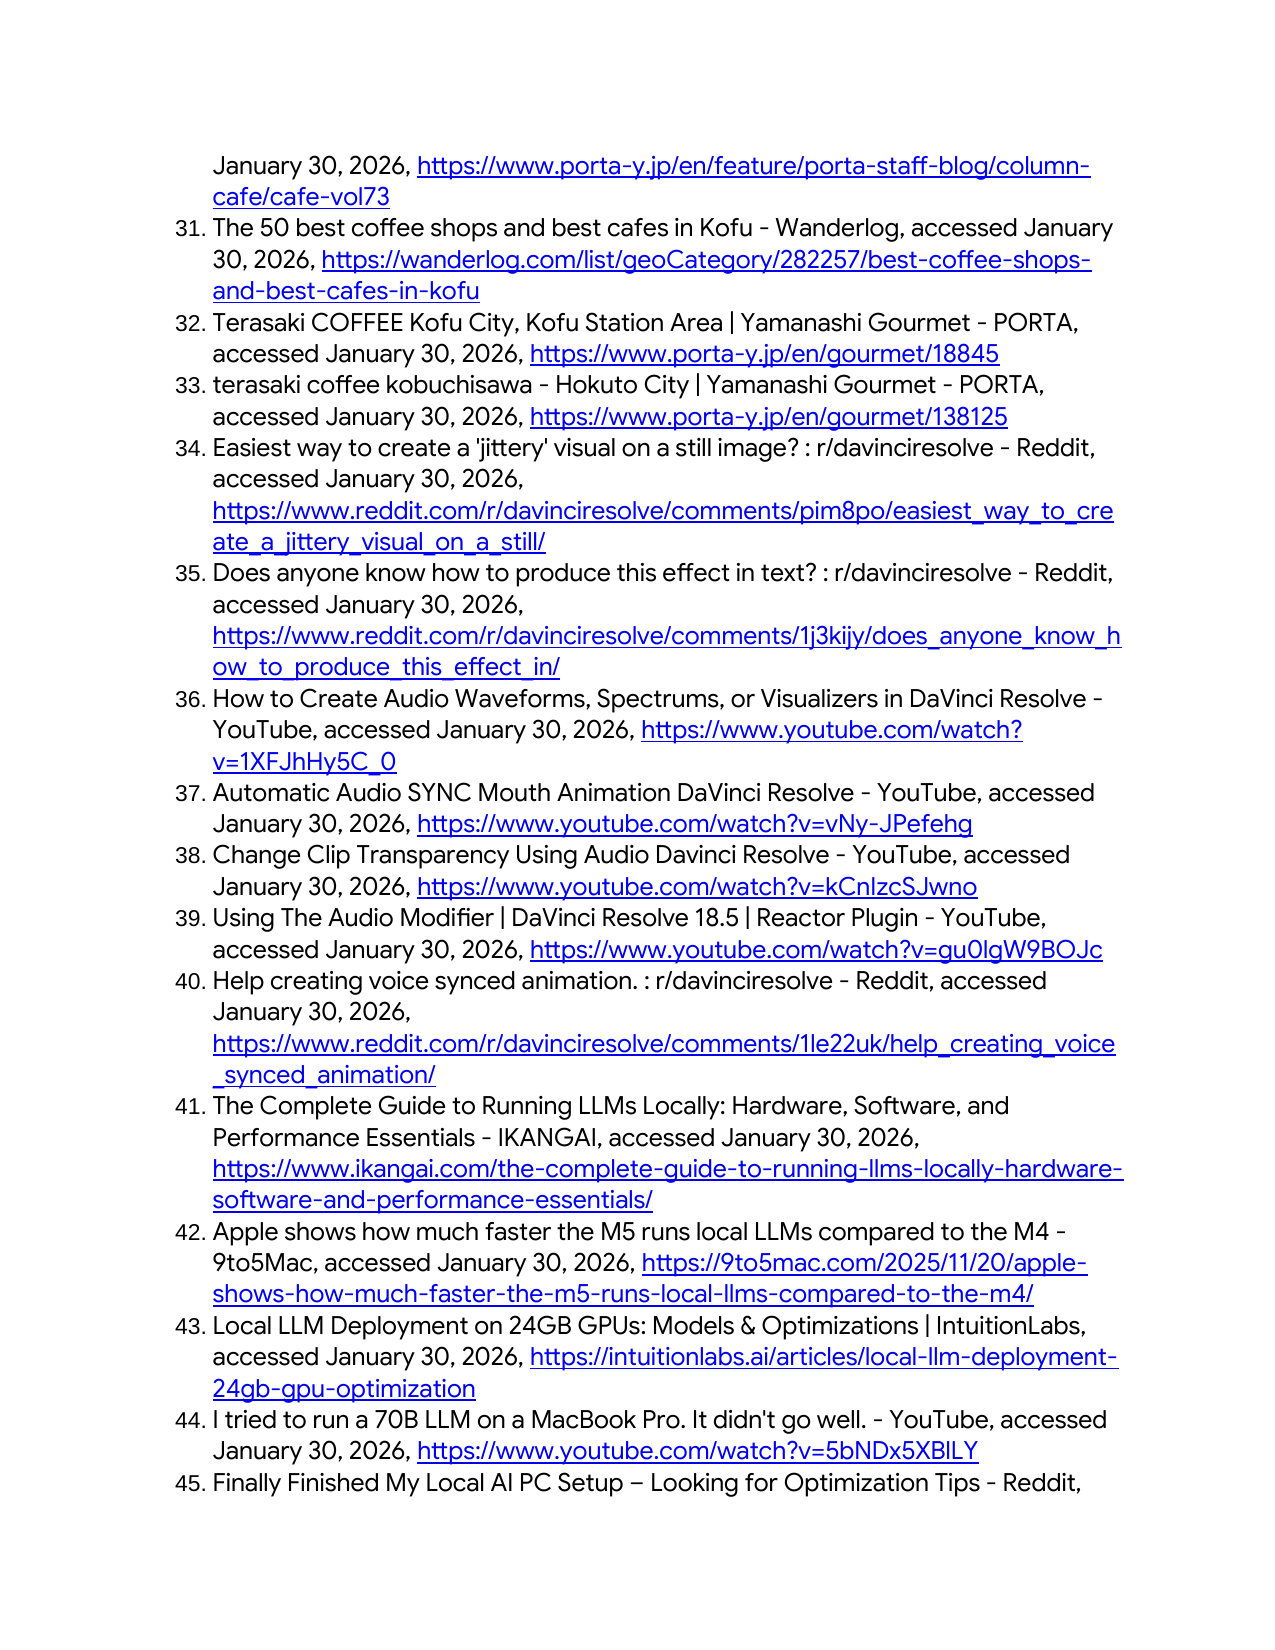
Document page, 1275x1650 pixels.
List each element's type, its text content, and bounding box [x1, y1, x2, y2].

list I tried to run a 70B LLM on a MacBook Pro. It didn't go well. - YouTube, accessed January 30, 2026, https://www.youtube.com/watch?v=5bNDx5XBlLY [175, 1404, 1125, 1467]
list Terasaki COFFEE Kofu City, Kofu Station Area | Yamanashi Gourmet - PORTA, accessed January 30, 2026, https://www.porta-y.jp/en/gourmet/18845 [175, 307, 1125, 369]
list Automatic Audio SYNC Mouth Animation DaVinci Resolve - YouTube, accessed January 30, 2026, https://www.youtube.com/watch?v=vNy-JPefehg [175, 777, 1125, 840]
list Apple shows how much faster the M5 runs local LLMs compared to the M4 - 9to5Mac, accessed January 30, 2026, https://9to5mac.com/2025/11/20/apple-shows-how-much-faster-the-m5-runs-local-llms-compared-to-the-m4/ [175, 1216, 1125, 1310]
list Does anyone know how to produce this effect in text? : r/davinciresolve - Reddit, accessed January 30, 2026, https://www.reddit.com/r/davinciresolve/comments/1j3kijy/does_anyone_know_how_to_produce_this_effect_in/ [175, 558, 1125, 683]
list How to Create Audio Waveforms, Spectrums, or Visualizers in DaVinci Resolve - YouTube, accessed January 30, 2026, https://www.youtube.com/watch?v=1XFJhHy5C_0 [175, 683, 1125, 777]
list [175, 150, 1125, 213]
list Easiest way to create a 'jittery' visual on a still image? : r/davinciresolve - Reddit, accessed January 30, 2026, https://www.reddit.com/r/davinciresolve/comments/pim8po/easiest_way_to_create_a_jittery_visual_on_a_still/ [175, 432, 1125, 558]
list Change Clip Transparency Using Audio Davinci Resolve - YouTube, accessed January 30, 2026, https://www.youtube.com/watch?v=kCnIzcSJwno [175, 840, 1125, 902]
list Local LLM Deployment on 24GB GPUs: Models & Optimizations | IntuitionLabs, accessed January 30, 2026, https://intuitionlabs.ai/articles/local-llm-deployment-24gb-gpu-optimization [175, 1310, 1125, 1404]
list The Complete Guide to Running LLMs Locally: Hardware, Software, and Performance Essentials - IKANGAI, accessed January 30, 2026, https://www.ikangai.com/the-complete-guide-to-running-llms-locally-hardware-software-and-performance-essentials/ [175, 1091, 1125, 1216]
list terasaki coffee kobuchisawa - Hokuto City | Yamanashi Gourmet - PORTA, accessed January 30, 2026, https://www.porta-y.jp/en/gourmet/138125 [175, 369, 1125, 432]
list Using The Audio Modifier | DaVinci Resolve 18.5 | Reactor Plugin - YouTube, accessed January 30, 2026, https://www.youtube.com/watch?v=gu0lgW9BOJc [175, 902, 1125, 965]
list The 50 best coffee shops and best cafes in Kofu - Wanderlog, accessed January 30, 2026, https://wanderlog.com/list/geoCategory/282257/best-coffee-shops-and-best-cafes-in-kofu [175, 213, 1125, 307]
list Help creating voice synced animation. : r/davinciresolve - Reddit, accessed January 30, 2026, https://www.reddit.com/r/davinciresolve/comments/1le22uk/help_creating_voice_synced_animation/ [175, 965, 1125, 1091]
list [175, 1467, 1125, 1498]
